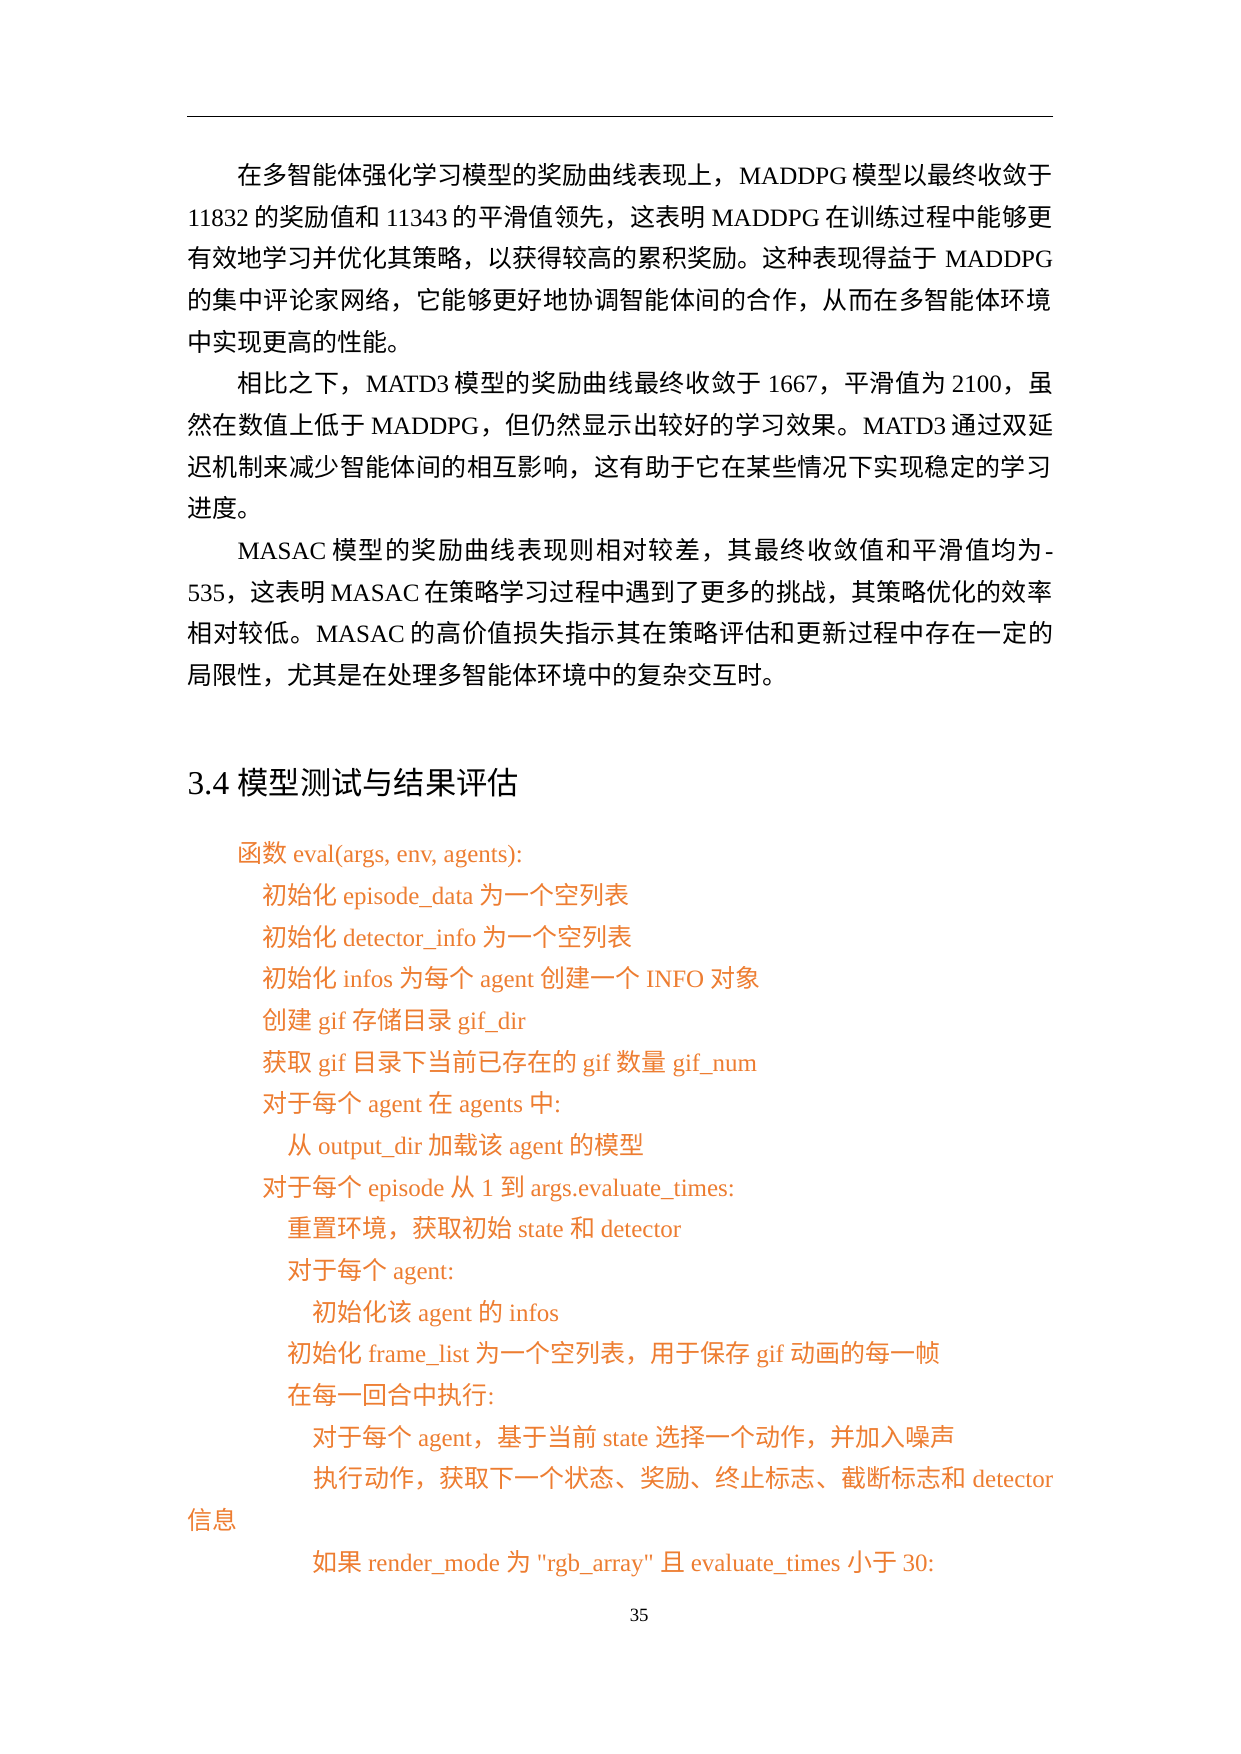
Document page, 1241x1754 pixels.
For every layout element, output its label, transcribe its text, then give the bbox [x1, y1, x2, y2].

text 初始化 frame_list 为一个空列表，用于保存 gif 动画的每一帧 [187, 1328, 1053, 1370]
text 在每一回合中执行: [187, 1370, 1053, 1412]
text 重置环境，获取初始 state 和 detector [187, 1203, 1053, 1245]
text 创建 gif 存储目录 gif_dir [187, 995, 1053, 1037]
text 函数 eval(args, env, agents): [187, 828, 1053, 870]
text 对于每个 agent 在 agents 中: [187, 1078, 1053, 1120]
text 如果 render_mode 为 "rgb_array" 且 evaluate_times 小于 30: [187, 1537, 1053, 1578]
text 对于每个 agent: [187, 1245, 1053, 1287]
text 初始化该 agent 的 infos [187, 1287, 1053, 1328]
text 对于每个 agent，基于当前 state 选择一个动作，并加入噪声 [187, 1412, 1053, 1453]
text 初始化 episode_data 为一个空列表 [187, 870, 1053, 912]
text 获取 gif 目录下当前已存在的 gif 数量 gif_num [187, 1037, 1053, 1078]
subtitle 模型测试与结果评估 [187, 758, 1053, 803]
text 对于每个 episode 从 1 到 args.evaluate_times: [187, 1162, 1053, 1203]
text 在多智能体强化学习模型的奖励曲线表现上，MADDPG模型以最终收敛于11832的奖励值和11343的平滑值领先，这表明MADDPG在训练过程中能够更有效地学习并优化其策略，以获得较高的累积奖励。这种表现得益于MADDPG的集中评论家网络，它能够更好地协调智能体间的合作，从而在多智能体环境中实现更高的性能。 [187, 150, 1053, 358]
text 相比之下，MATD3模型的奖励曲线最终收敛于1667，平滑值为2100，虽然在数值上低于MADDPG，但仍然显示出较好的学习效果。MATD3通过双延迟机制来减少智能体间的相互影响，这有助于它在某些情况下实现稳定的学习进度。 [187, 358, 1053, 525]
text 初始化 infos 为每个 agent 创建一个 INFO 对象 [187, 953, 1053, 995]
text MASAC模型的奖励曲线表现则相对较差，其最终收敛值和平滑值均为-535，这表明MASAC在策略学习过程中遇到了更多的挑战，其策略优化的效率相对较低。MASAC的高价值损失指示其在策略评估和更新过程中存在一定的局限性，尤其是在处理多智能体环境中的复杂交互时。 [187, 525, 1053, 692]
text 执行动作，获取下一个状态、奖励、终止标志、截断标志和 detector 信息 [187, 1453, 1053, 1537]
text 从 output_dir 加载该 agent 的模型 [187, 1120, 1053, 1162]
text 初始化 detector_info 为一个空列表 [187, 912, 1053, 953]
